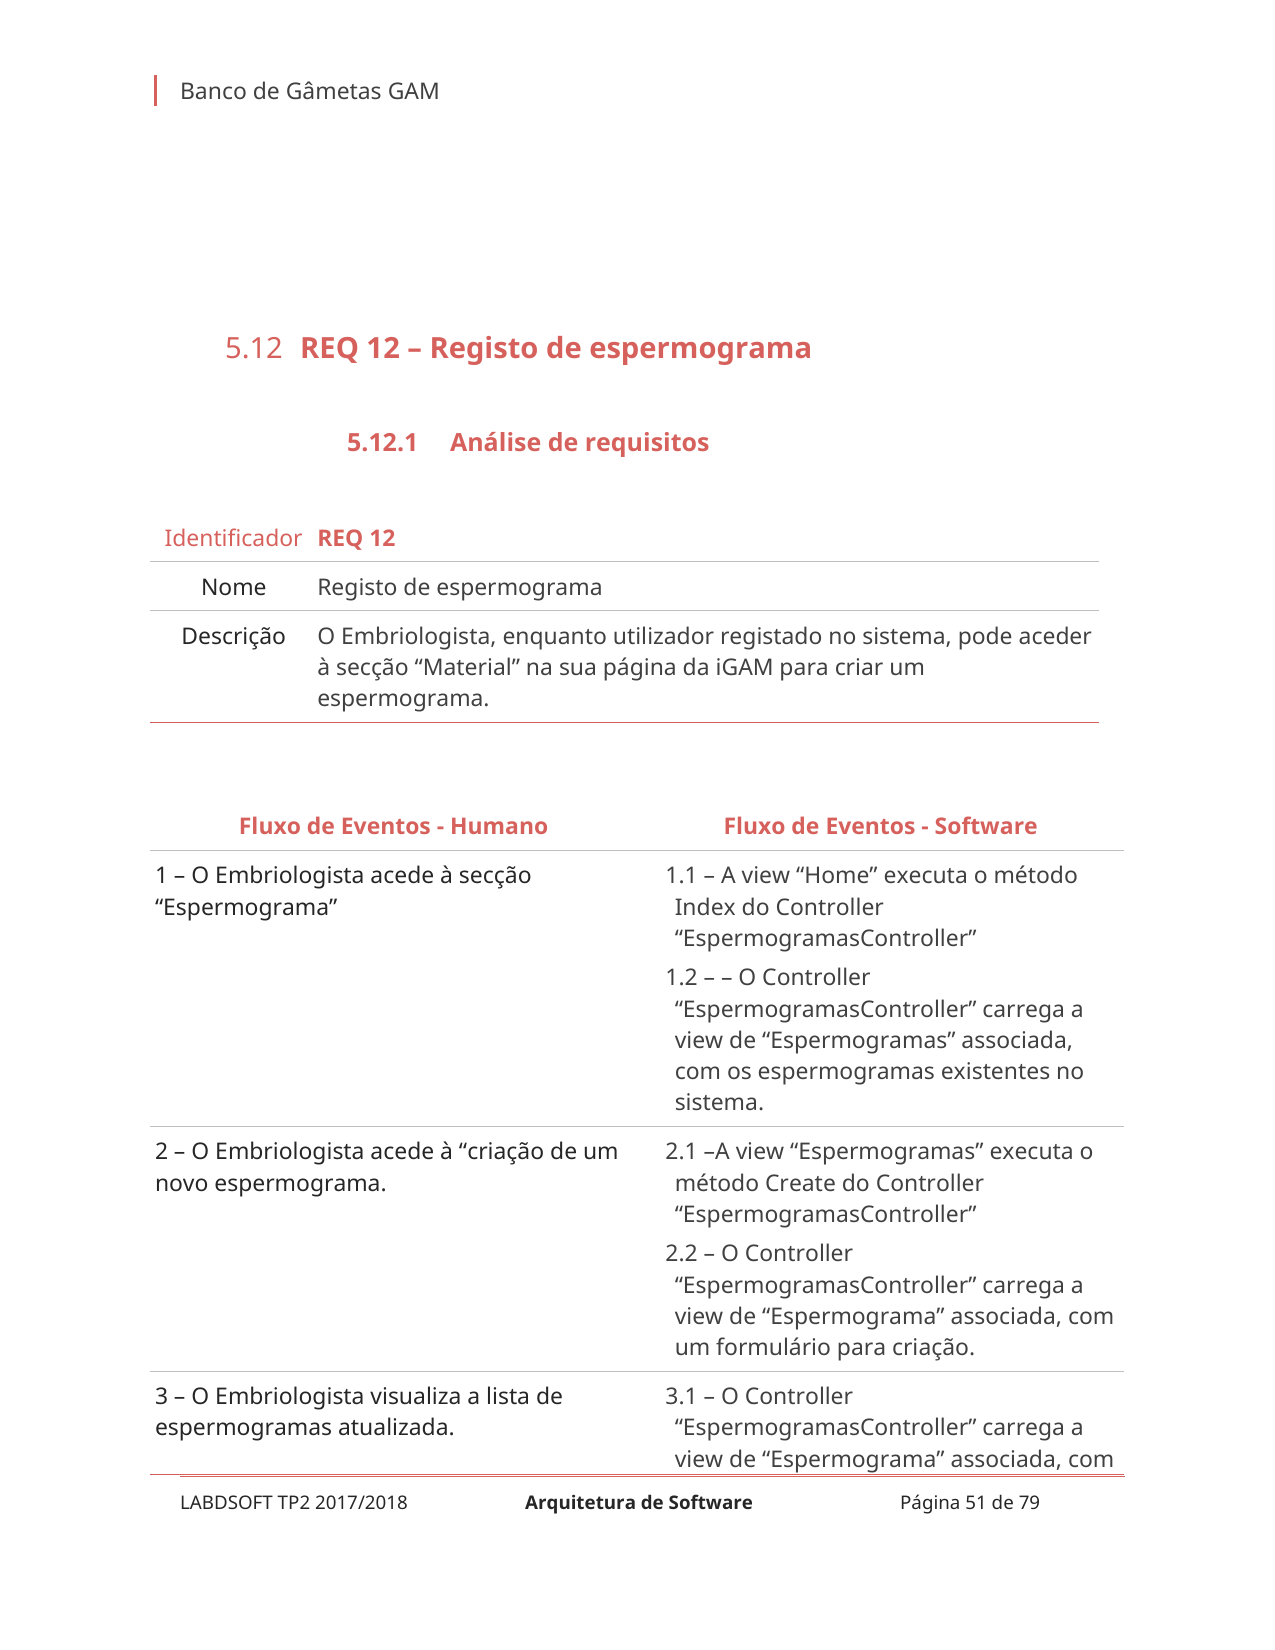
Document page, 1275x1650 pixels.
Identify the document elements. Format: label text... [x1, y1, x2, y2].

subtitle REQ 12 – Registo de espermograma [225, 327, 1125, 367]
table_cell Descrição [150, 611, 317, 722]
subtitle Análise de requisitos [347, 425, 1125, 459]
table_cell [637, 1372, 1124, 1474]
table_cell O Embriologista, enquanto utilizador registado no sistema, pode aceder à secção “Material” na sua página da iGAM para criar um espermograma. [317, 611, 1098, 722]
table_cell 1.1 – A view “Home” executa o método Index do Controller “EspermogramasController” 1.2 – – O Controller “EspermogramasController” carrega a view de “Espermogramas” associada, com os espermogramas existentes no sistema. [637, 851, 1124, 1126]
table_cell Nome [150, 562, 317, 610]
table_header Fluxo de Eventos - Humano [150, 810, 637, 850]
table_cell 2.1 –A view “Espermogramas” executa o método Create do Controller “EspermogramasController” 2.2 – O Controller “EspermogramasController” carrega a view de “Espermograma” associada, com um formulário para criação. [637, 1127, 1124, 1371]
table_cell Registo de espermograma [317, 562, 1098, 610]
table_header Identificador [150, 522, 317, 561]
table_cell 2 – O Embriologista acede à “criação de um novo espermograma. [150, 1127, 637, 1371]
table_header Fluxo de Eventos - Software [637, 810, 1124, 850]
table_header REQ 12 [317, 522, 1098, 561]
table_cell 1 – O Embriologista acede à secção “Espermograma” [150, 851, 637, 1126]
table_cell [150, 1372, 637, 1474]
